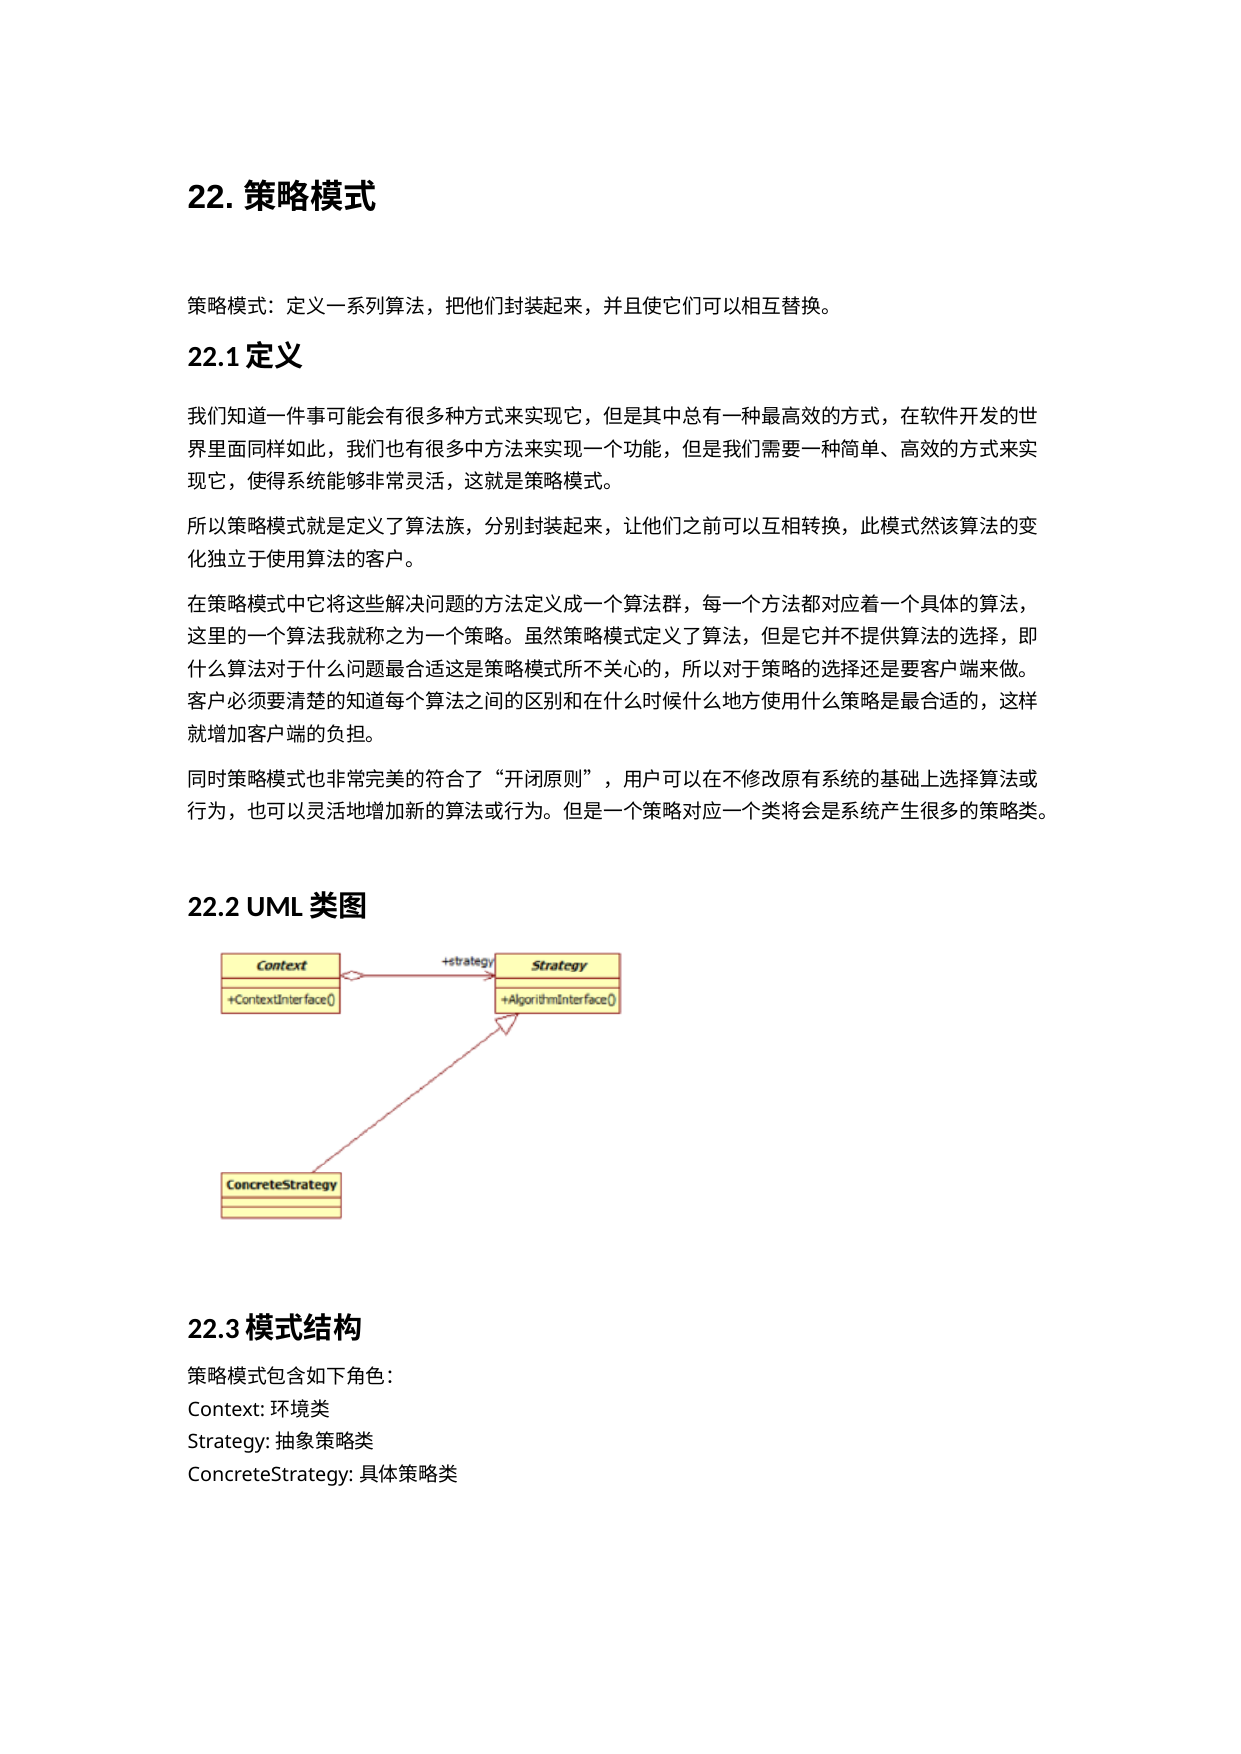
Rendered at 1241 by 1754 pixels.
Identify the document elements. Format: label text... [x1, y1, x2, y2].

subtitle 22.3模式结构 [187, 1294, 1053, 1359]
picture [187, 936, 755, 1243]
text 在策略模式中它将这些解决问题的方法定义成一个算法群，每一个方法都对应着一个具体的算法，这里的一个算法我就称之为一个策略。虽然策略模式定义了算法，但是它并不提供算法的选择，即什么算法对于什么问题最合适这是策略模式所不关心的，所以对于策略的选择还是要客户端来做。客户必须要清楚的知道每个算法之间的区别和在什么时候什么地方使用什么策略是最合适的，这样就增加客户端的负担。 [187, 586, 1053, 749]
text 我们知道一件事可能会有很多种方式来实现它，但是其中总有一种最高效的方式，在软件开发的世界里面同样如此，我们也有很多中方法来实现一个功能，但是我们需要一种简单、高效的方式来实现它，使得系统能够非常灵活，这就是策略模式。 [187, 399, 1053, 496]
text 同时策略模式也非常完美的符合了“开闭原则”，用户可以在不修改原有系统的基础上选择算法或行为，也可以灵活地增加新的算法或行为。但是一个策略对应一个类将会是系统产生很多的策略类。 [187, 761, 1053, 826]
subtitle 策略模式 [187, 162, 1053, 227]
text 策略模式：定义一系列算法，把他们封装起来，并且使它们可以相互替换。 [187, 289, 1053, 321]
subtitle 22.1定义 [187, 321, 1053, 386]
subtitle 22.2 UML类图 [187, 871, 1053, 936]
text 所以策略模式就是定义了算法族，分别封装起来，让他们之前可以互相转换，此模式然该算法的变化独立于使用算法的客户。 [187, 509, 1053, 574]
text 策略模式包含如下角色： Context: 环境类 Strategy: 抽象策略类 ConcreteStrategy: 具体策略类 [187, 1359, 1053, 1489]
